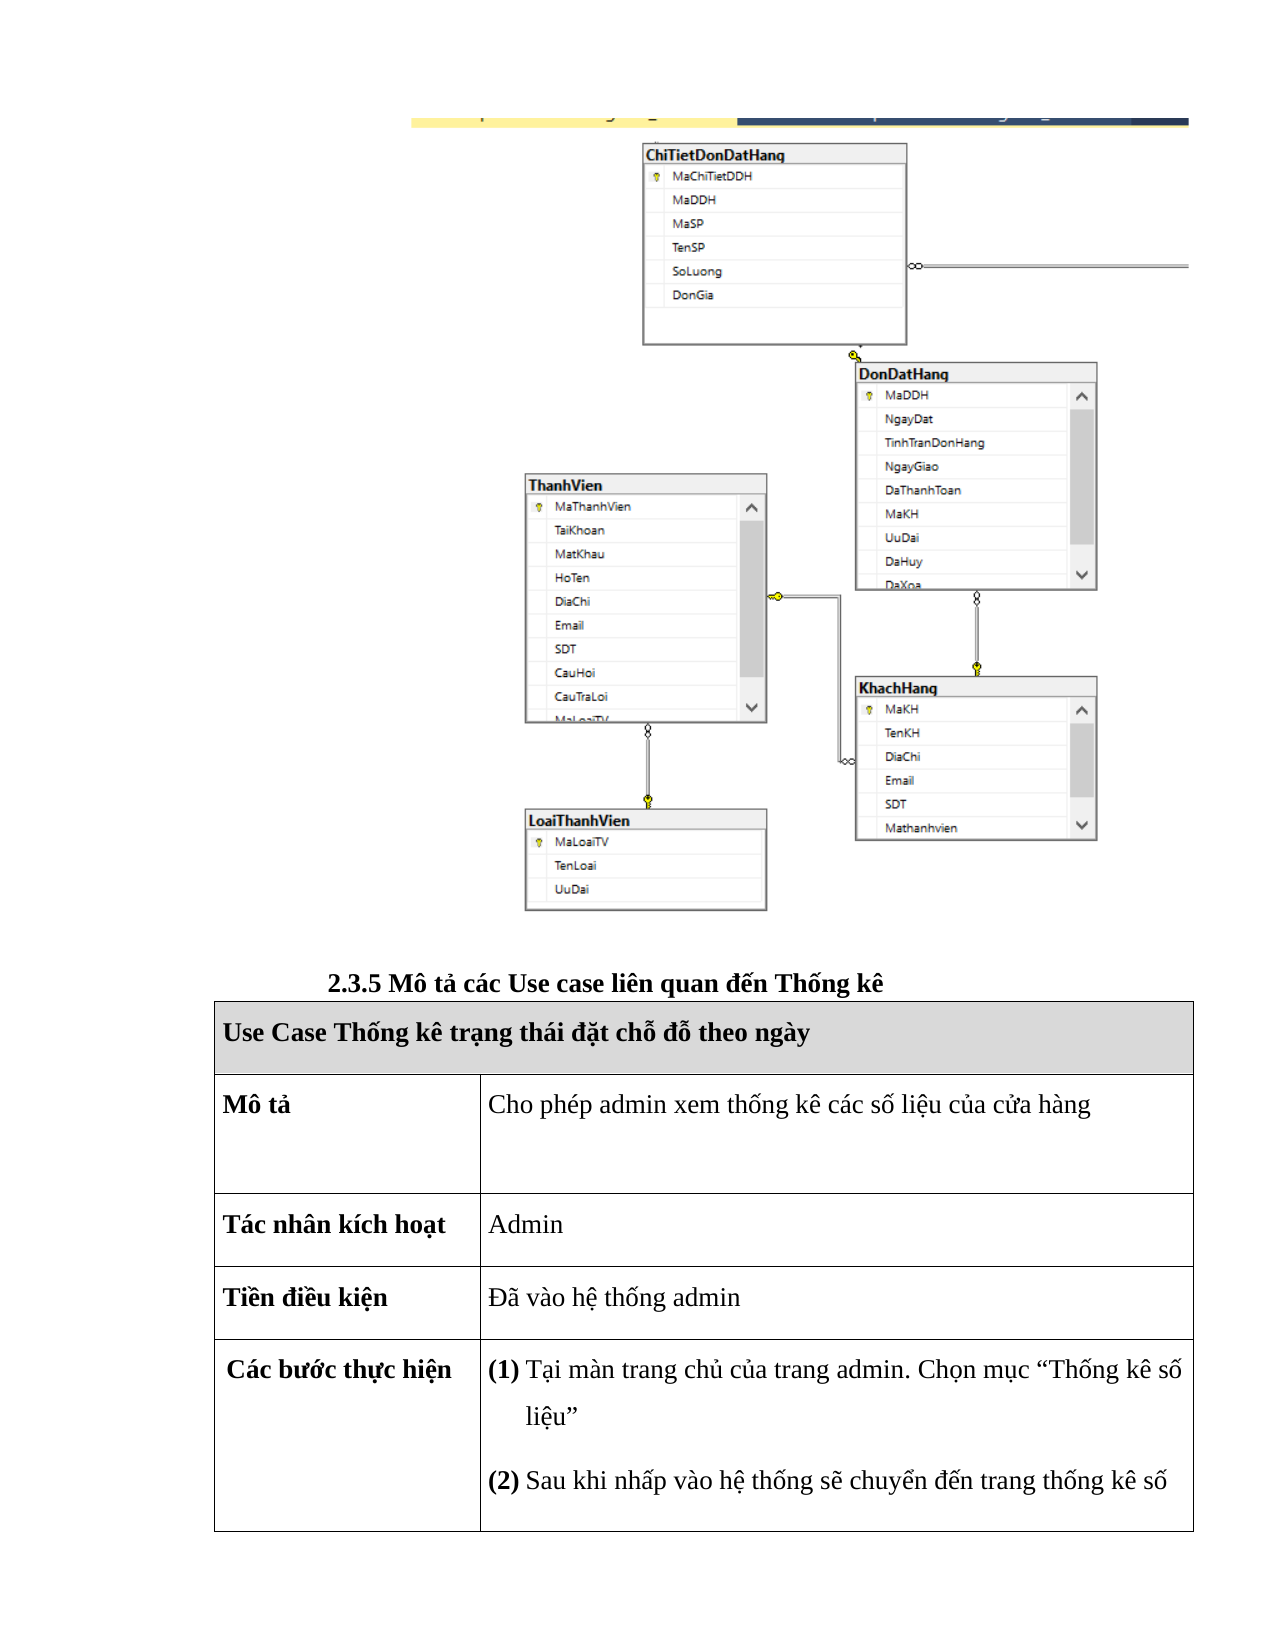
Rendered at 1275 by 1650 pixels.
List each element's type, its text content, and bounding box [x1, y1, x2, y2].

table_cell Tác nhân kích hoạt [215, 1194, 480, 1266]
table_cell Các bước thực hiện [215, 1340, 480, 1531]
table_cell Đã vào hệ thống admin [481, 1267, 1193, 1339]
table_cell Cho phép admin xem thống kê các số liệu của cửa hàng [481, 1075, 1193, 1193]
table_cell Admin [481, 1194, 1193, 1266]
table_cell Mô tả [215, 1075, 480, 1193]
subtitle 2.3.5 Mô tả các Use case liên quan đến Thống kê [297, 967, 1157, 998]
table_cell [481, 1340, 1193, 1531]
picture [411, 118, 1189, 940]
table_cell Tiền điều kiện [215, 1267, 480, 1339]
table_header Use Case Thống kê trạng thái đặt chỗ đỗ theo ngày [215, 1002, 1193, 1073]
